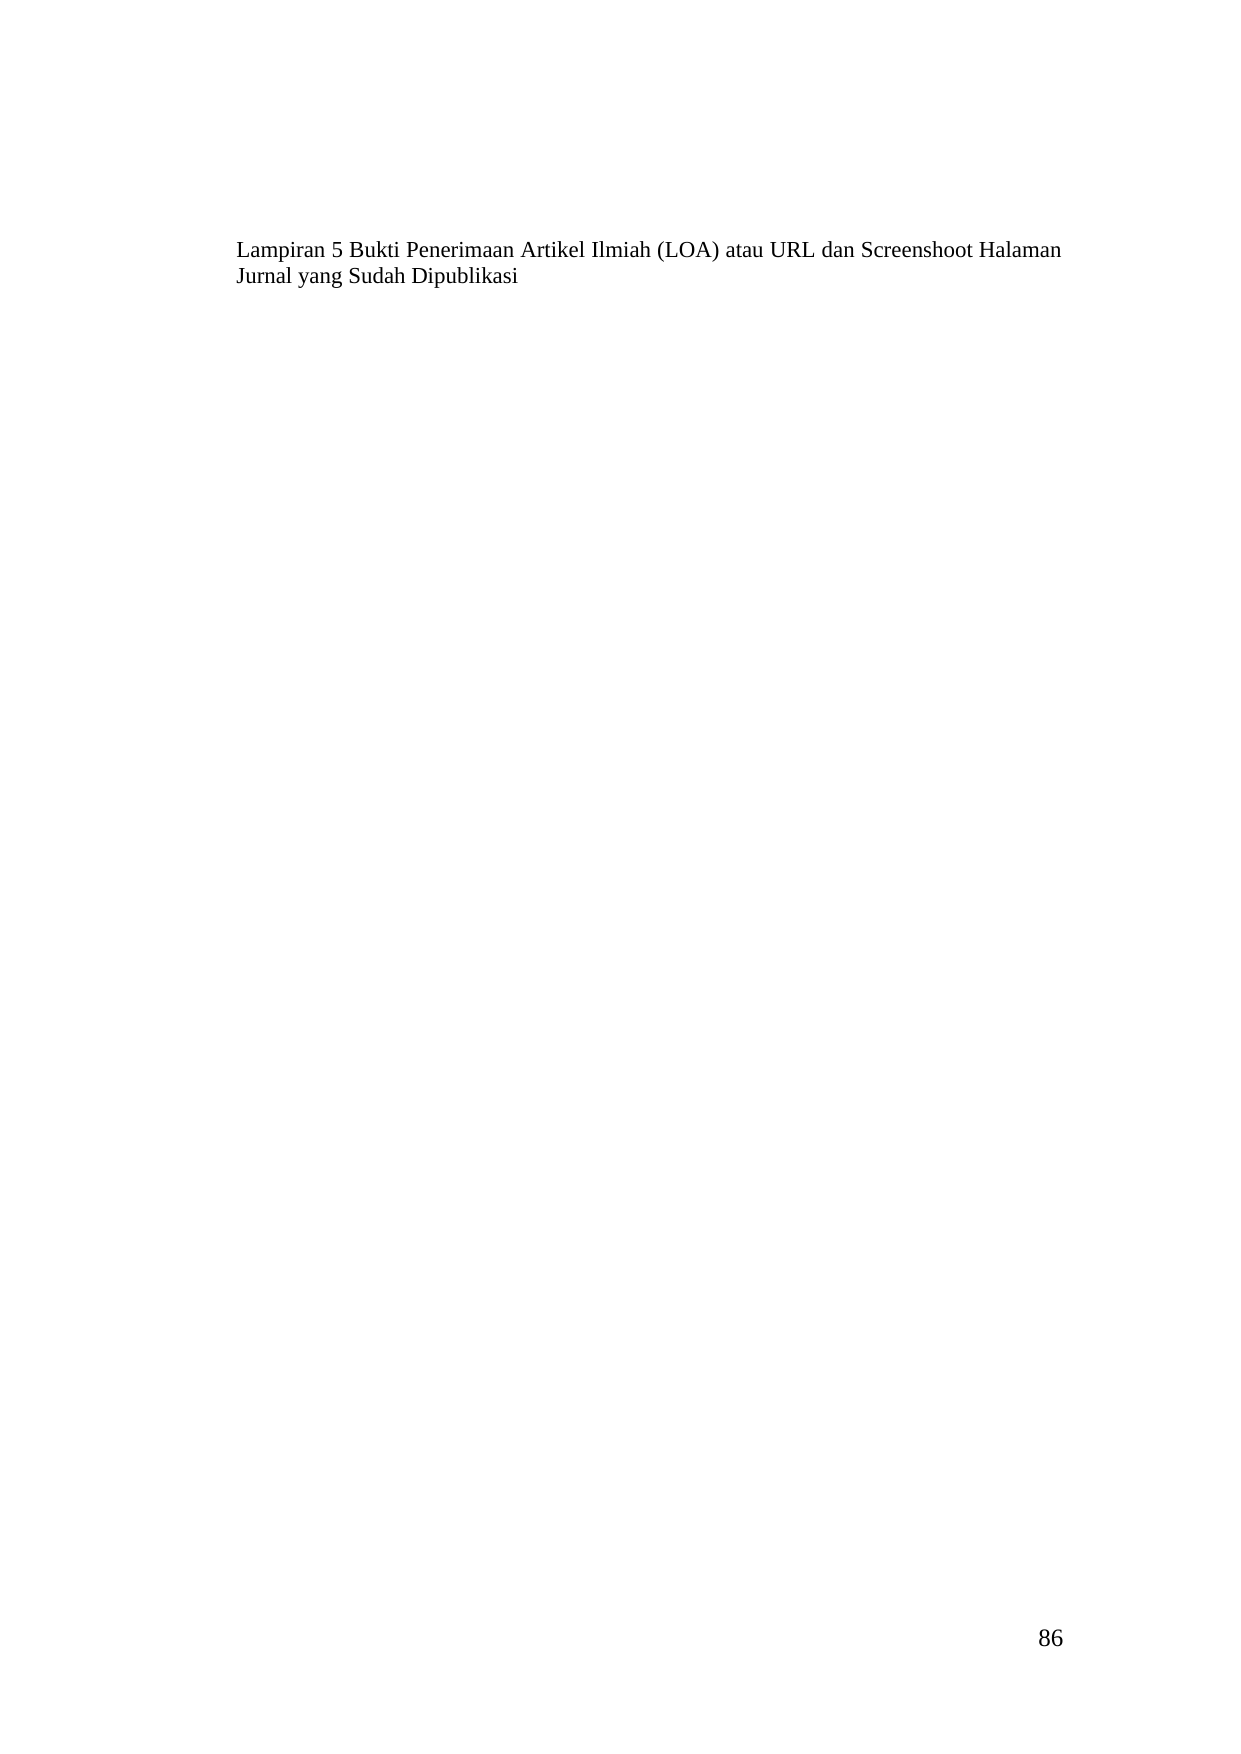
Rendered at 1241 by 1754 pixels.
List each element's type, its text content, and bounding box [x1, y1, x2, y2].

text Lampiran 5 Bukti Penerimaan Artikel Ilmiah (LOA) atau URL dan Screenshoot Halaman Jurnal yang Sudah Dipublikasi [236, 236, 1063, 289]
